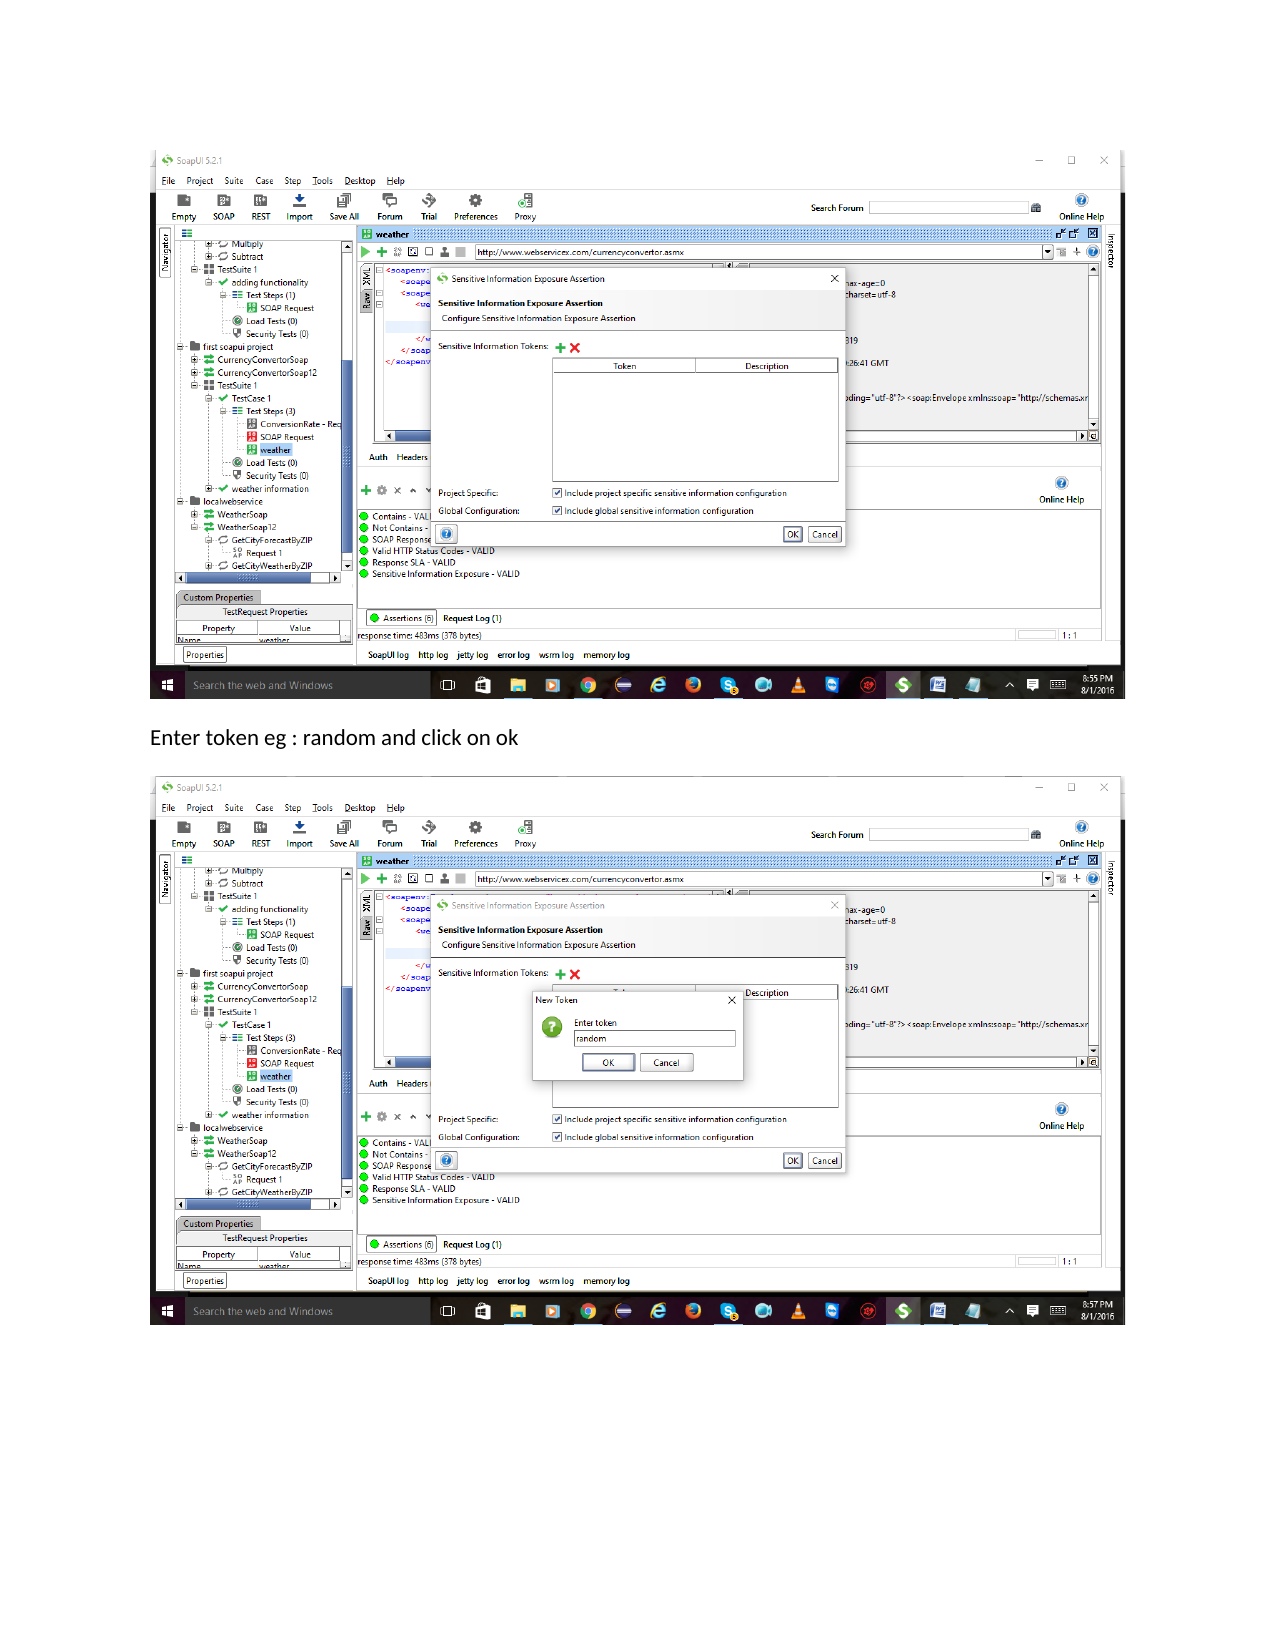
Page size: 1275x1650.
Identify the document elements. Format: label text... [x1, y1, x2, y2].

picture [150, 150, 1125, 699]
text Enter token eg : random and click on ok [150, 723, 1125, 751]
picture [150, 776, 1125, 1325]
